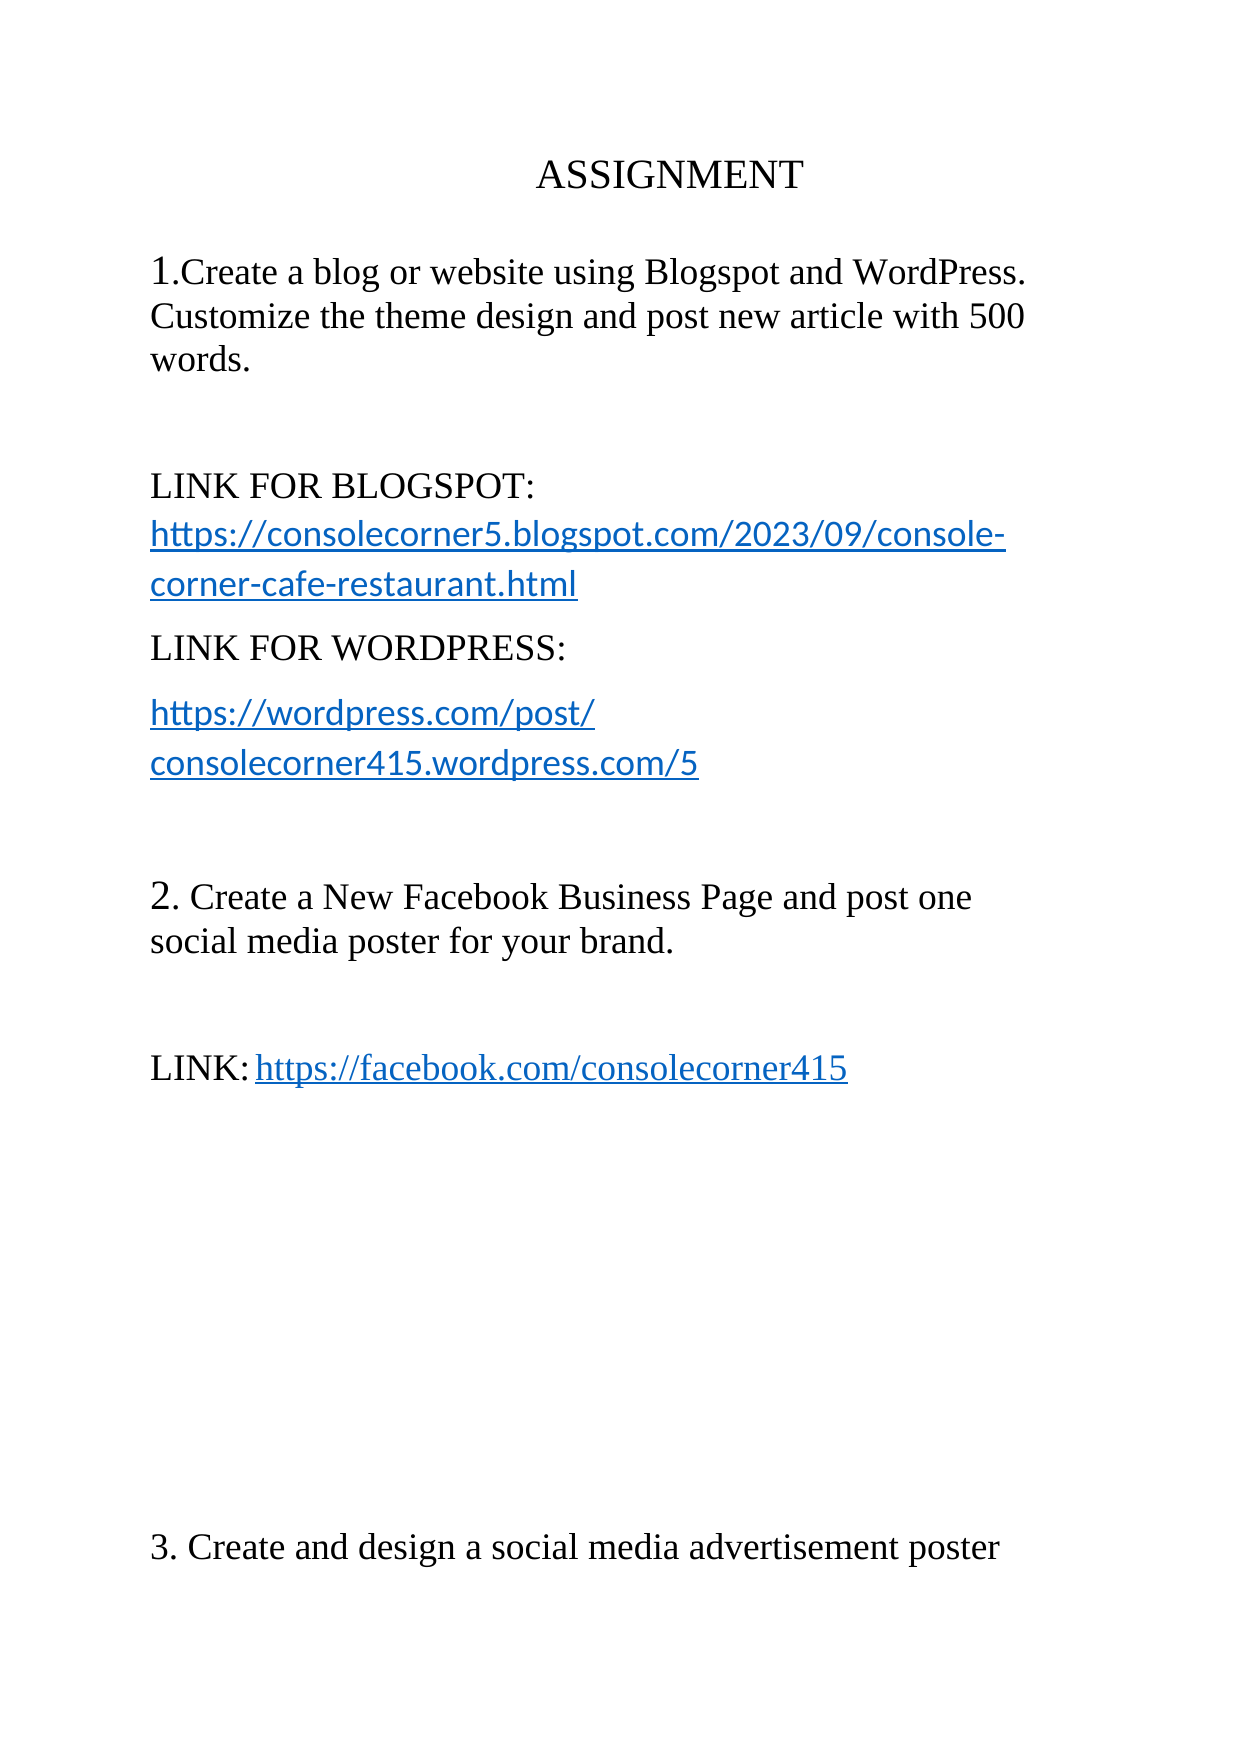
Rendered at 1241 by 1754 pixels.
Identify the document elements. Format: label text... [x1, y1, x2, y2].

text social media poster for your brand. [150, 919, 1090, 962]
text LINK FOR WORDPRESS: [150, 626, 1090, 669]
text ASSIGNMENT [150, 150, 1090, 198]
text LINK FOR BLOGSPOT: https://consolecorner5.blogspot.com/2023/09/console-corner-cafe-restaurant.html [150, 463, 1090, 605]
text 2. Create a New Facebook Business Page and post one [150, 871, 1090, 919]
text 3. Create and design a social media advertisement poster [150, 1524, 1090, 1568]
text Customize the theme design and post new article with 500 [150, 294, 1090, 337]
text https://wordpress.com/post/consolecorner415.wordpress.com/5 [150, 689, 1090, 784]
text 1.Create a blog or website using Blogspot and WordPress. [150, 246, 1090, 294]
text LINK: https://facebook.com/consolecorner415 [150, 1045, 1090, 1088]
text words. [150, 337, 1090, 380]
